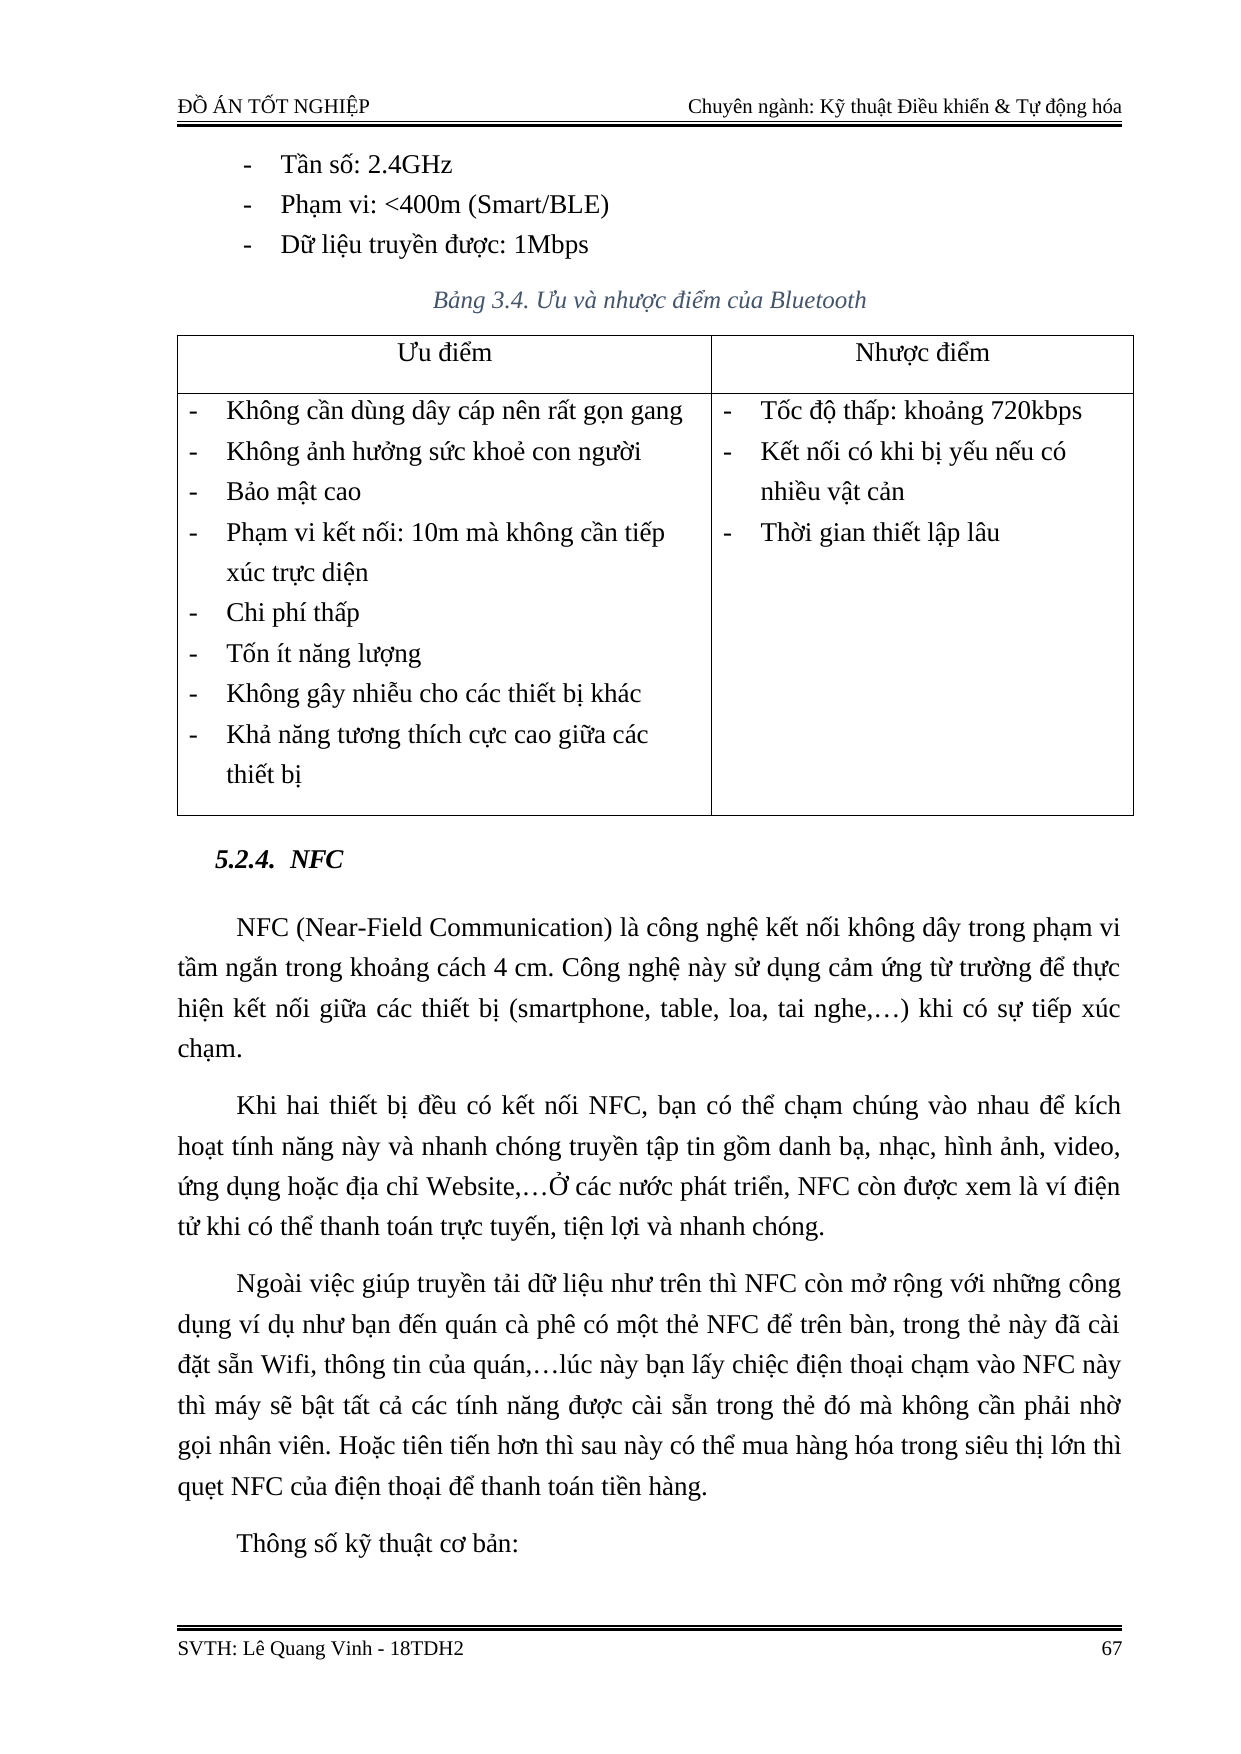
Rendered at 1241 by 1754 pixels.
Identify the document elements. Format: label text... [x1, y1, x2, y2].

text NFC (Near-Field Communication) là công nghệ kết nối không dây trong phạm vi tầm ngắn trong khoảng cách 4 cm. Công nghệ này sử dụng cảm ứng từ trường để thực hiện kết nối giữa các thiết bị (smartphone, table, loa, tai nghe,…) khi có sự tiếp xúc chạm. [177, 911, 1122, 1063]
table_header Ưu điểm [178, 336, 711, 393]
table_header Nhược điểm [712, 336, 1133, 393]
table_cell Không cần dùng dây cáp nên rất gọn gang Không ảnh hưởng sức khoẻ con người Bảo mật cao Phạm vi kết nối: 10m mà không cần tiếp xúc trực diện Chi phí thấp Tốn ít năng lượng Không gây nhiễu cho các thiết bị khác Khả năng tương thích cực cao giữa các thiết bị [178, 394, 711, 815]
list Tần số: 2.4GHz [243, 148, 1122, 179]
list Phạm vi: <400m (Smart/BLE) [243, 188, 1122, 219]
text Khi hai thiết bị đều có kết nối NFC, bạn có thể chạm chúng vào nhau để kích hoạt tính năng này và nhanh chóng truyền tập tin gồm danh bạ, nhạc, hình ảnh, video, ứng dụng hoặc địa chỉ Website,…Ở các nước phát triển, NFC còn được xem là ví điện tử khi có thể thanh toán trực tuyến, tiện lợi và nhanh chóng. [177, 1089, 1122, 1242]
text Thông số kỹ thuật cơ bản: [177, 1527, 1122, 1558]
text Ngoài việc giúp truyền tải dữ liệu như trên thì NFC còn mở rộng với những công dụng ví dụ như bạn đến quán cà phê có một thẻ NFC để trên bàn, trong thẻ này đã cài đặt sẵn Wifi, thông tin của quán,…lúc này bạn lấy chiệc điện thoại chạm vào NFC này thì máy sẽ bật tất cả các tính năng được cài sẵn trong thẻ đó mà không cần phải nhờ gọi nhân viên. Hoặc tiên tiến hơn thì sau này có thể mua hàng hóa trong siêu thị lớn thì quẹt NFC của điện thoại để thanh toán tiền hàng. [177, 1267, 1122, 1501]
table_cell Tốc độ thấp: khoảng 720kbps Kết nối có khi bị yếu nếu có nhiều vật cản Thời gian thiết lập lâu [712, 394, 1133, 815]
list Dữ liệu truyền được: 1Mbps [243, 228, 1122, 260]
subtitle NFC [215, 843, 1122, 874]
